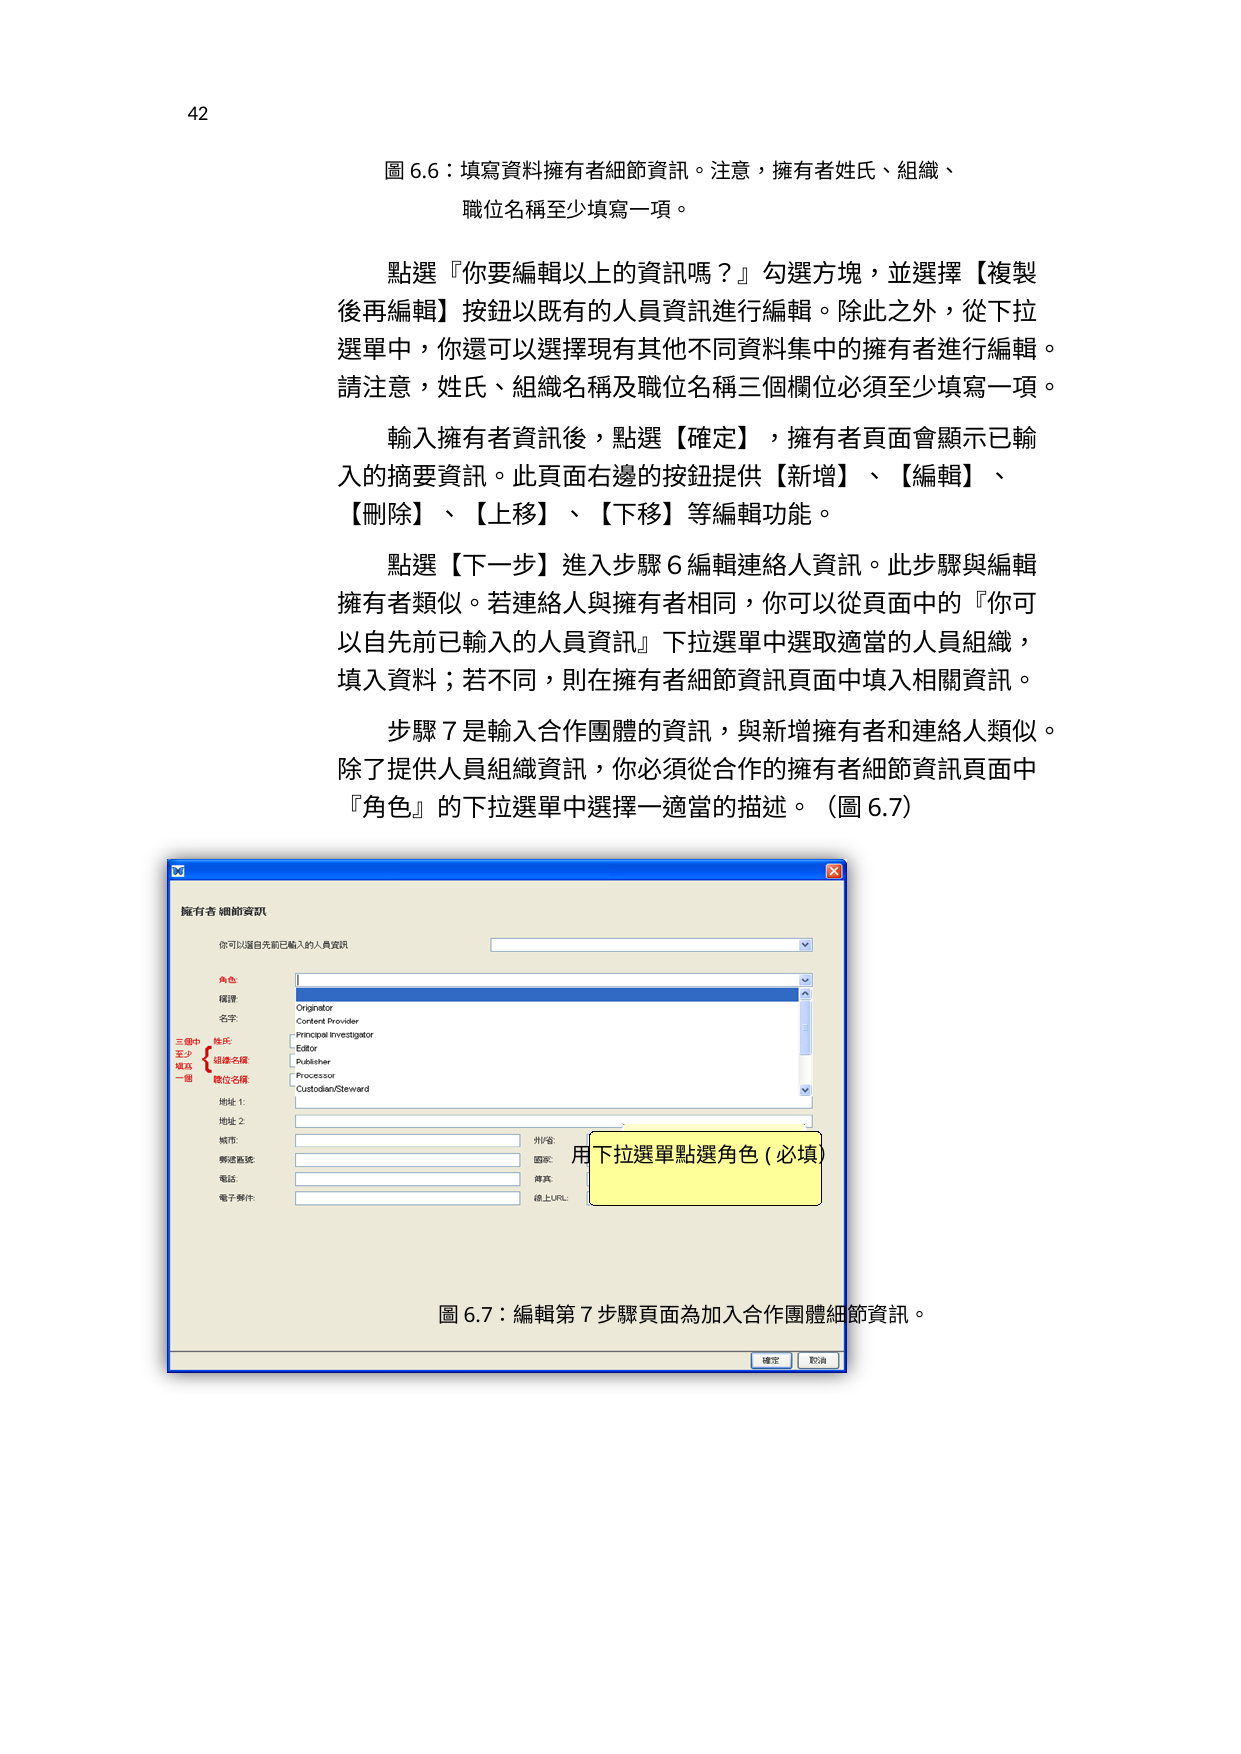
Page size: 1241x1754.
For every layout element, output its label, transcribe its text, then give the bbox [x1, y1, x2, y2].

text 職位名稱至少填寫一項。 [187, 189, 1053, 227]
picture [140, 837, 874, 1394]
text 圖6.6：填寫資料擁有者細節資訊。注意，擁有者姓氏、組織、 [187, 151, 1053, 189]
text 步驟７是輸入合作團體的資訊，與新增擁有者和連絡人類似。除了提供人員組織資訊，你必須從合作的擁有者細節資訊頁面中『角色』的下拉選單中選擇一適當的描述。（圖6.7） [337, 710, 1053, 825]
text 點選【下一步】進入步驟６編輯連絡人資訊。此步驟與編輯擁有者類似。若連絡人與擁有者相同，你可以從頁面中的『你可以自先前已輸入的人員資訊』下拉選單中選取適當的人員組織，填入資料；若不同，則在擁有者細節資訊頁面中填入相關資訊。 [337, 545, 1053, 698]
text 輸入擁有者資訊後，點選【確定】，擁有者頁面會顯示已輸入的摘要資訊。此頁面右邊的按鈕提供【新增】、【編輯】、【刪除】、【上移】、【下移】等編輯功能。 [337, 417, 1053, 532]
text 圖6.7：編輯第７步驟頁面為加入合作團體細節資訊。 [438, 1294, 1053, 1332]
text 點選『你要編輯以上的資訊嗎？』勾選方塊，並選擇【複製後再編輯】按鈕以既有的人員資訊進行編輯。除此之外，從下拉選單中，你還可以選擇現有其他不同資料集中的擁有者進行編輯。請注意，姓氏、組織名稱及職位名稱三個欄位必須至少填寫一項。 [337, 252, 1053, 405]
